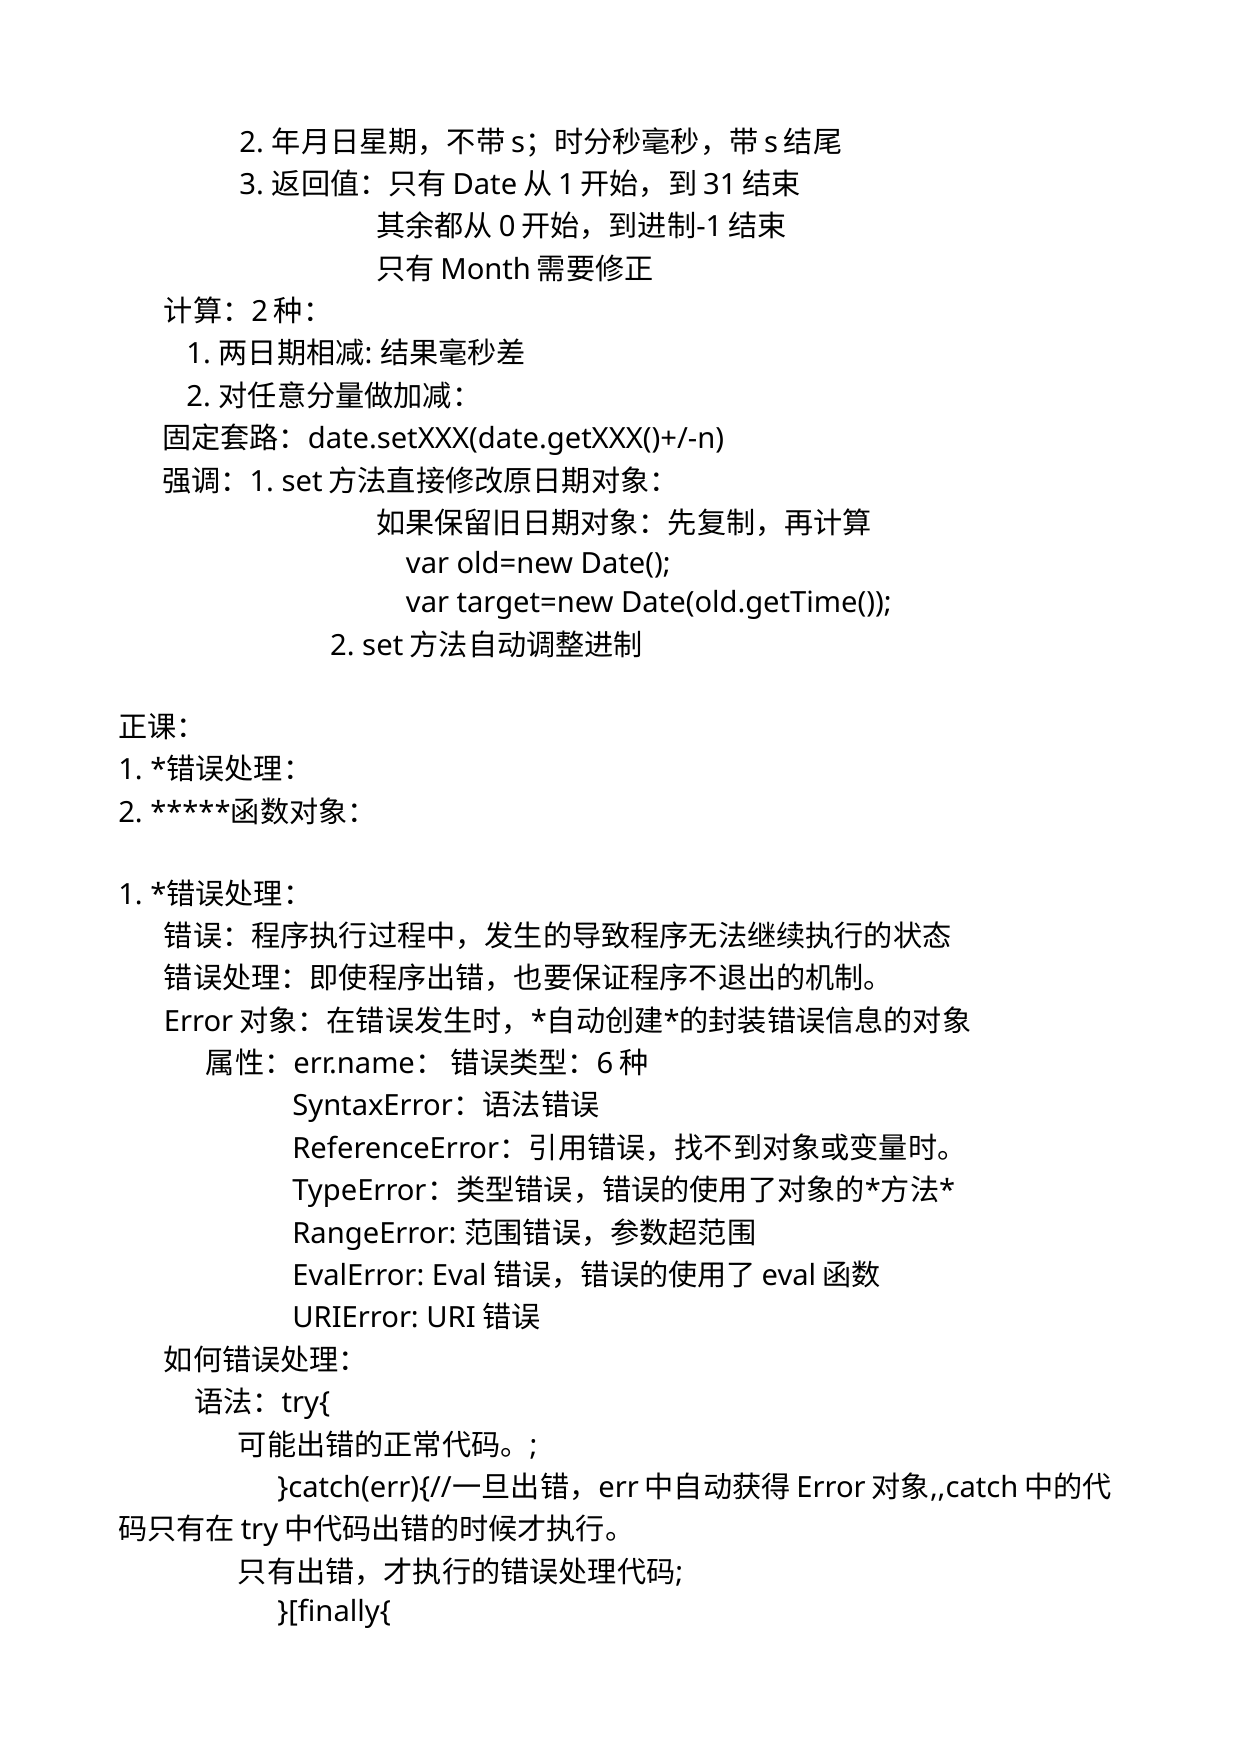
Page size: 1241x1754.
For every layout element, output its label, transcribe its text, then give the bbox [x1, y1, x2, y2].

text }[finally{ [118, 1591, 1122, 1630]
text 强调：1. set方法直接修改原日期对象： [118, 457, 1122, 500]
text 如何错误处理： [118, 1336, 1122, 1379]
text Error对象：在错误发生时，*自动创建*的封装错误信息的对象 [118, 997, 1122, 1039]
text 1. *错误处理： [118, 746, 1122, 788]
text URIError: URI错误 [118, 1294, 1122, 1336]
text 错误处理：即使程序出错，也要保证程序不退出的机制。 [118, 955, 1122, 997]
text 语法：try{ [118, 1379, 1122, 1421]
text RangeError: 范围错误，参数超范围 [118, 1209, 1122, 1252]
text TypeError：类型错误，错误的使用了对象的*方法* [118, 1167, 1122, 1209]
text 1. 两日期相减: 结果毫秒差 [118, 330, 1122, 372]
text 只有Month需要修正 [118, 245, 1122, 288]
text 其余都从0开始，到进制-1结束 [118, 203, 1122, 245]
text EvalError: Eval错误，错误的使用了eval函数 [118, 1252, 1122, 1294]
text 2. set方法自动调整进制 [118, 621, 1122, 664]
text 3. 返回值：只有Date从1开始，到31结束 [118, 161, 1122, 203]
text var old=new Date(); [118, 542, 1122, 582]
text 属性：err.name： 错误类型：6种 [118, 1039, 1122, 1082]
text 固定套路：date.setXXX(date.getXXX()+/-n) [118, 415, 1122, 457]
text SyntaxError：语法错误 [118, 1082, 1122, 1124]
text 1. *错误处理： [118, 870, 1122, 913]
text 只有出错，才执行的错误处理代码; [118, 1548, 1122, 1591]
text 2. 年月日星期，不带s；时分秒毫秒，带s结尾 [118, 118, 1122, 161]
text 可能出错的正常代码。; [118, 1421, 1122, 1463]
text 错误：程序执行过程中，发生的导致程序无法继续执行的状态 [118, 913, 1122, 955]
text 计算：2种： [118, 288, 1122, 330]
text ReferenceError：引用错误，找不到对象或变量时。 [118, 1124, 1122, 1167]
text 2. *****函数对象： [118, 788, 1122, 831]
text 正课： [118, 703, 1122, 746]
text 2. 对任意分量做加减： [118, 372, 1122, 415]
text }catch(err){//一旦出错，err中自动获得Error对象,,catch中的代码只有在try中代码出错的时候才执行。 [118, 1463, 1122, 1548]
text var target=new Date(old.getTime()); [118, 582, 1122, 621]
text 如果保留旧日期对象：先复制，再计算 [118, 500, 1122, 542]
